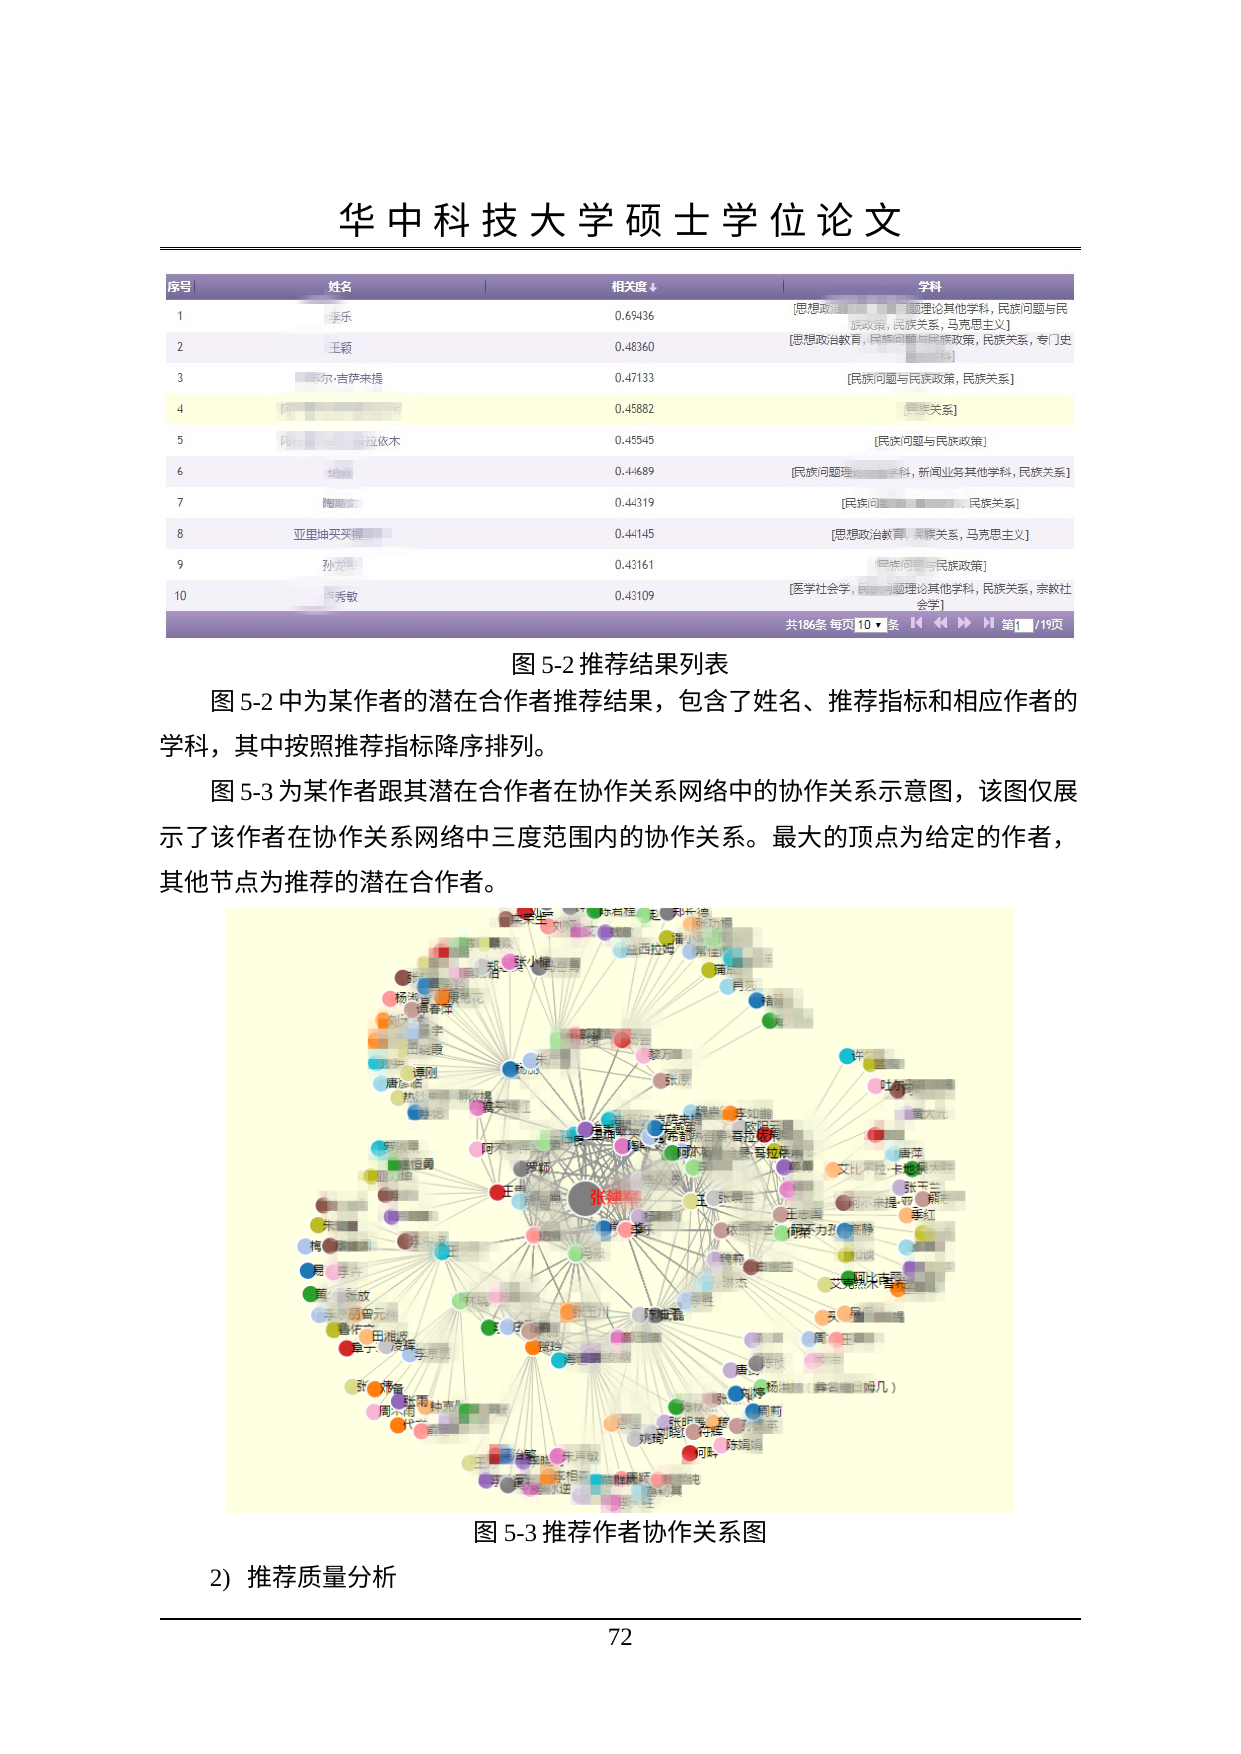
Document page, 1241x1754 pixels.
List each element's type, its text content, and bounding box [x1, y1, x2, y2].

text 图5-2推荐结果列表 [159, 645, 1081, 681]
text 图5-2中为某作者的潜在合作者推荐结果，包含了姓名、推荐指标和相应作者的学科，其中按照推荐指标降序排列。 [159, 681, 1081, 763]
text 图5-3推荐作者协作关系图 [159, 1512, 1081, 1549]
picture [226, 907, 1014, 1513]
list 推荐质量分析 [209, 1558, 1081, 1594]
picture [159, 265, 1081, 645]
text 图5-3为某作者跟其潜在合作者在协作关系网络中的协作关系示意图，该图仅展示了该作者在协作关系网络中三度范围内的协作关系。最大的顶点为给定的作者，其他节点为推荐的潜在合作者。 [159, 772, 1081, 899]
